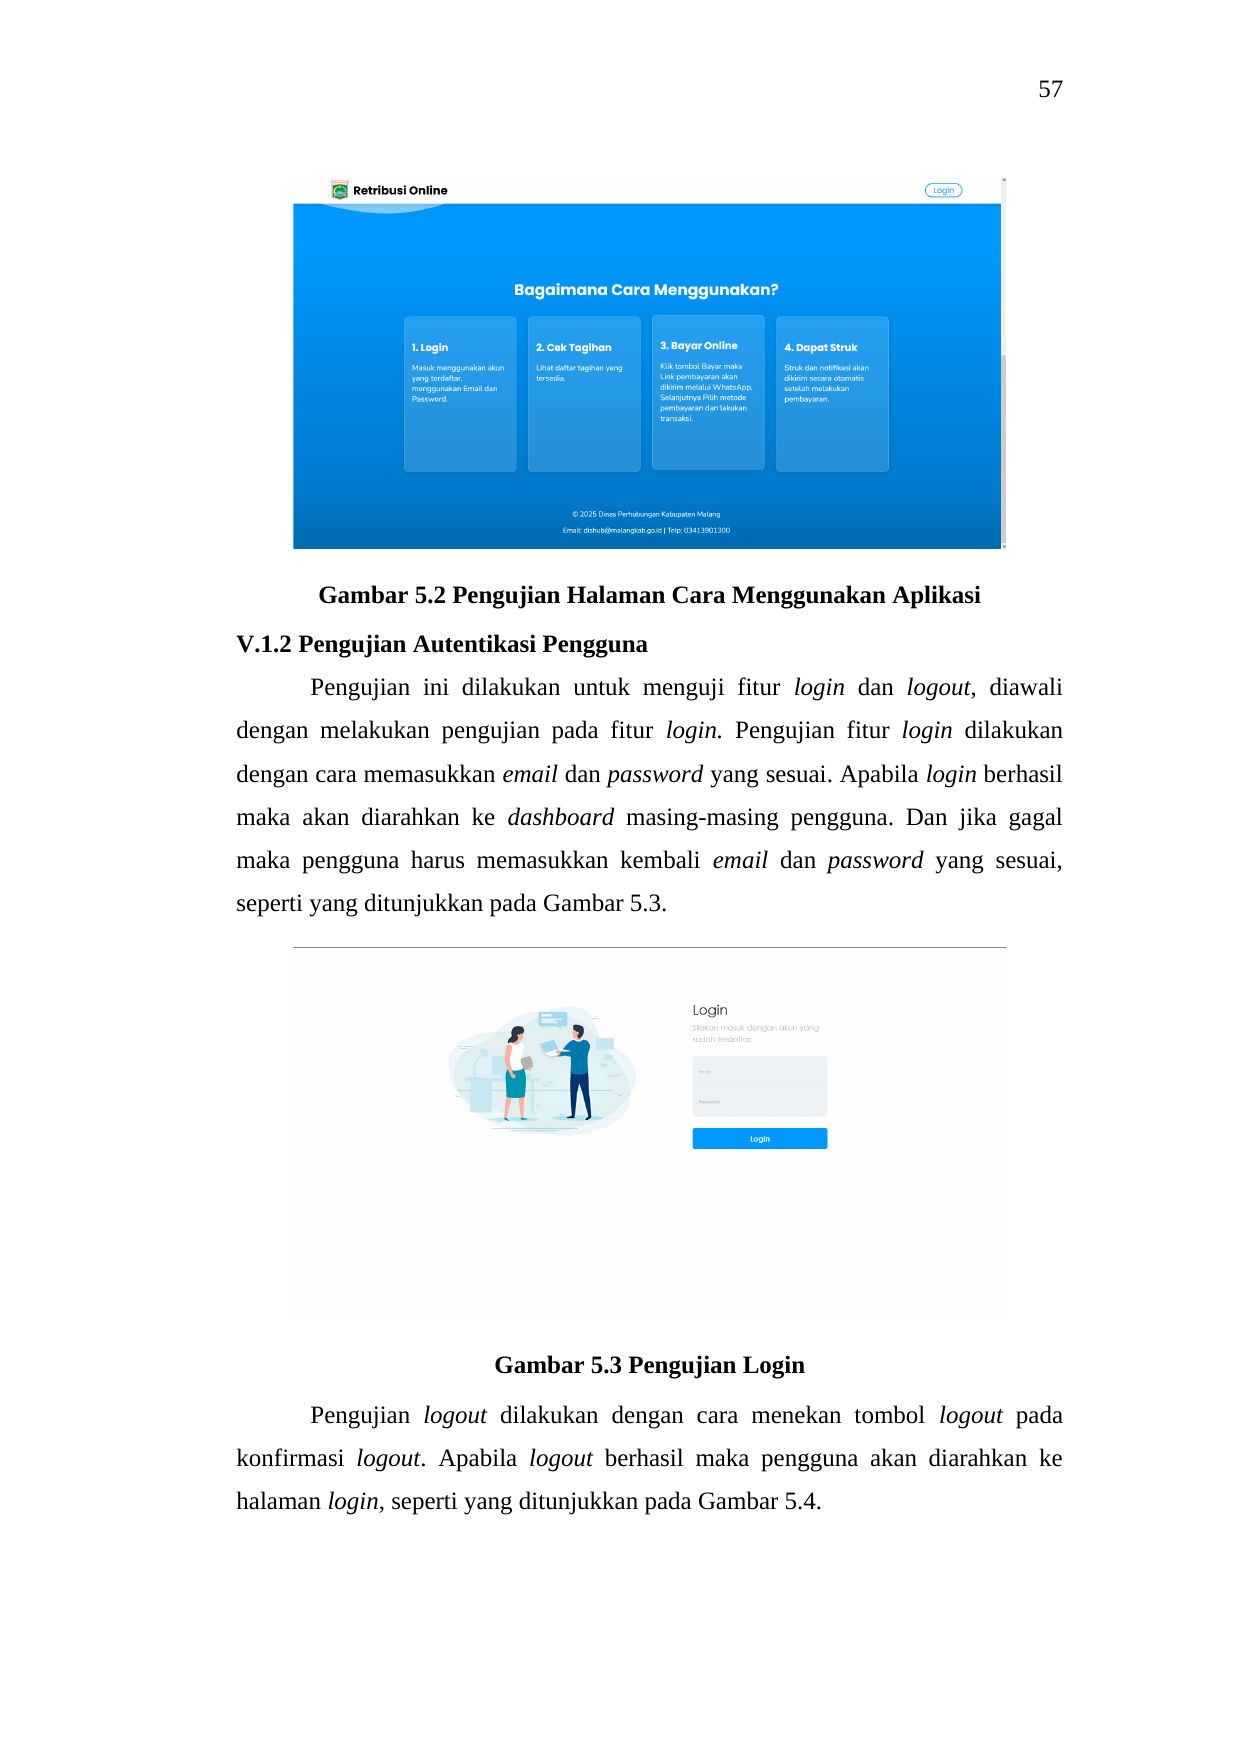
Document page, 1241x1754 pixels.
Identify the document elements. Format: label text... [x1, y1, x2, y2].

picture [293, 947, 1007, 1320]
subtitle Pengujian Autentikasi Pengguna [236, 629, 1063, 658]
text Gambar 5.3 Pengujian Login [236, 1350, 1063, 1379]
picture [293, 177, 1007, 549]
text Pengujian logout dilakukan dengan cara menekan tombol logout pada konfirmasi logout. Apabila logout berhasil maka pengguna akan diarahkan ke halaman login, seperti yang ditunjukkan pada Gambar 5.4. [236, 1400, 1063, 1515]
text Pengujian ini dilakukan untuk menguji fitur login dan logout, diawali dengan melakukan pengujian pada fitur login. Pengujian fitur login dilakukan dengan cara memasukkan email dan password yang sesuai. Apabila login berhasil maka akan diarahkan ke dashboard masing-masing pengguna. Dan jika gagal maka pengguna harus memasukkan kembali email dan password yang sesuai, seperti yang ditunjukkan pada Gambar 5.3. [236, 672, 1063, 917]
text Gambar 5.2 Pengujian Halaman Cara Menggunakan Aplikasi [236, 580, 1063, 608]
